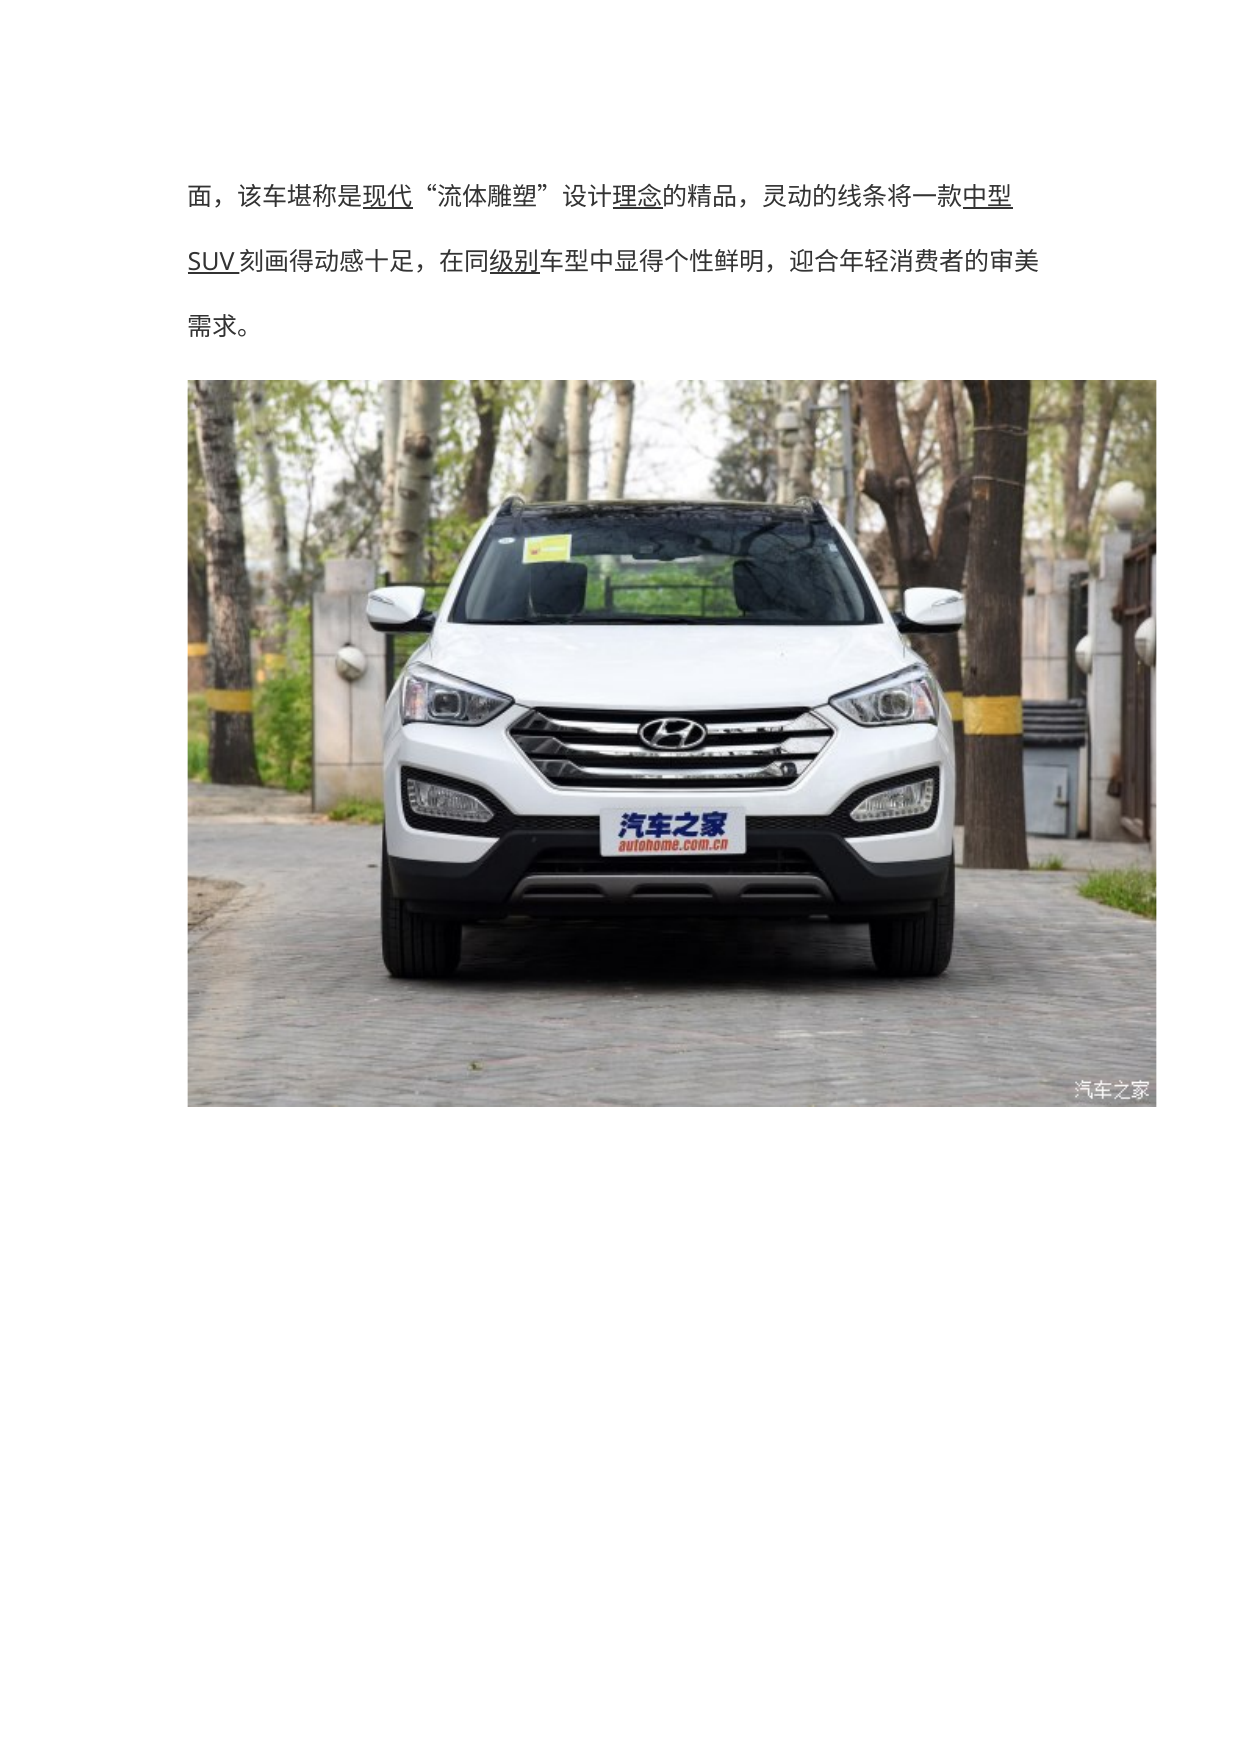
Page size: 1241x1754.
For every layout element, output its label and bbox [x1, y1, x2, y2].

picture [187, 380, 1157, 1107]
text [187, 162, 1053, 357]
